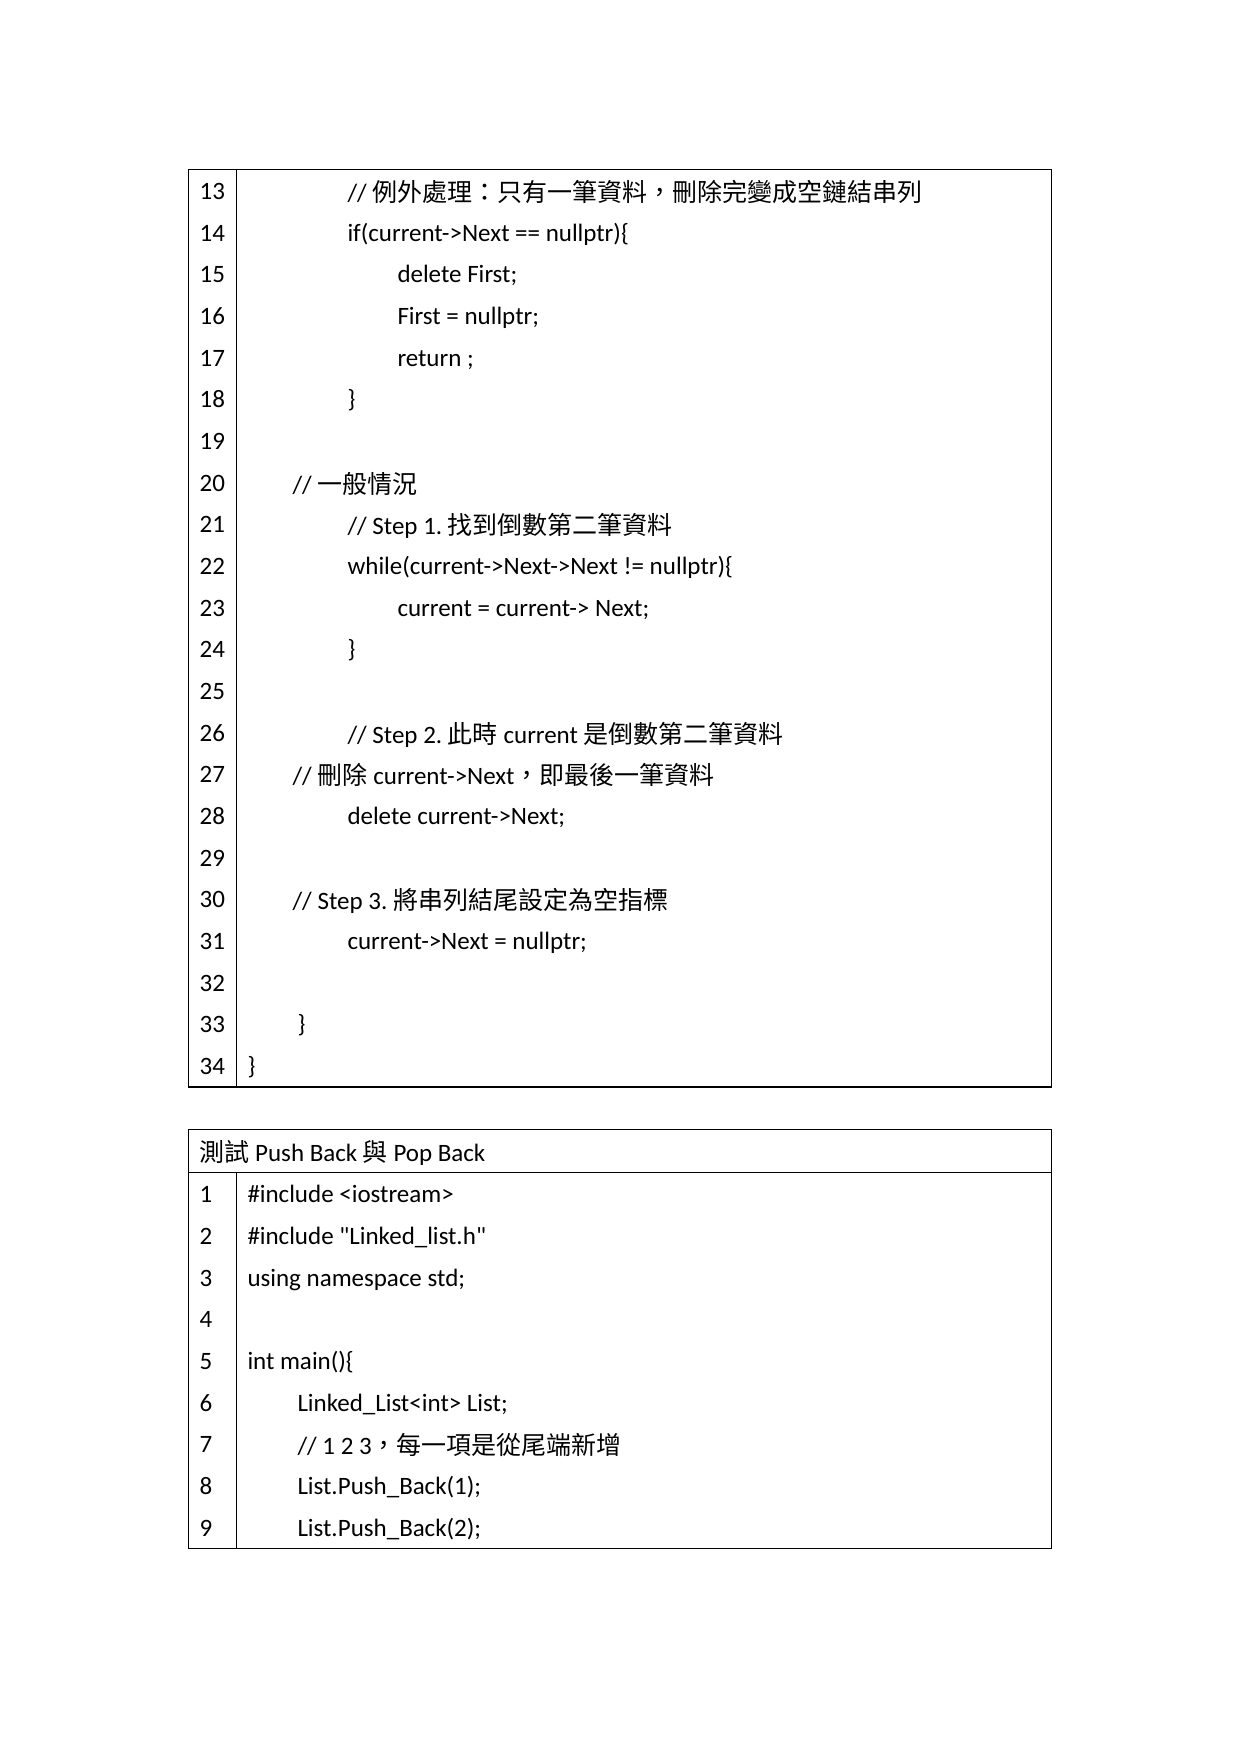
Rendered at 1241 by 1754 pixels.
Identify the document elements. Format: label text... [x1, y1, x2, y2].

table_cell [237, 170, 1051, 1086]
table_header 測試 Push Back 與 Pop Back [189, 1130, 1051, 1172]
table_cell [189, 1173, 236, 1548]
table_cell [189, 170, 236, 1086]
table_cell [237, 1173, 1051, 1548]
